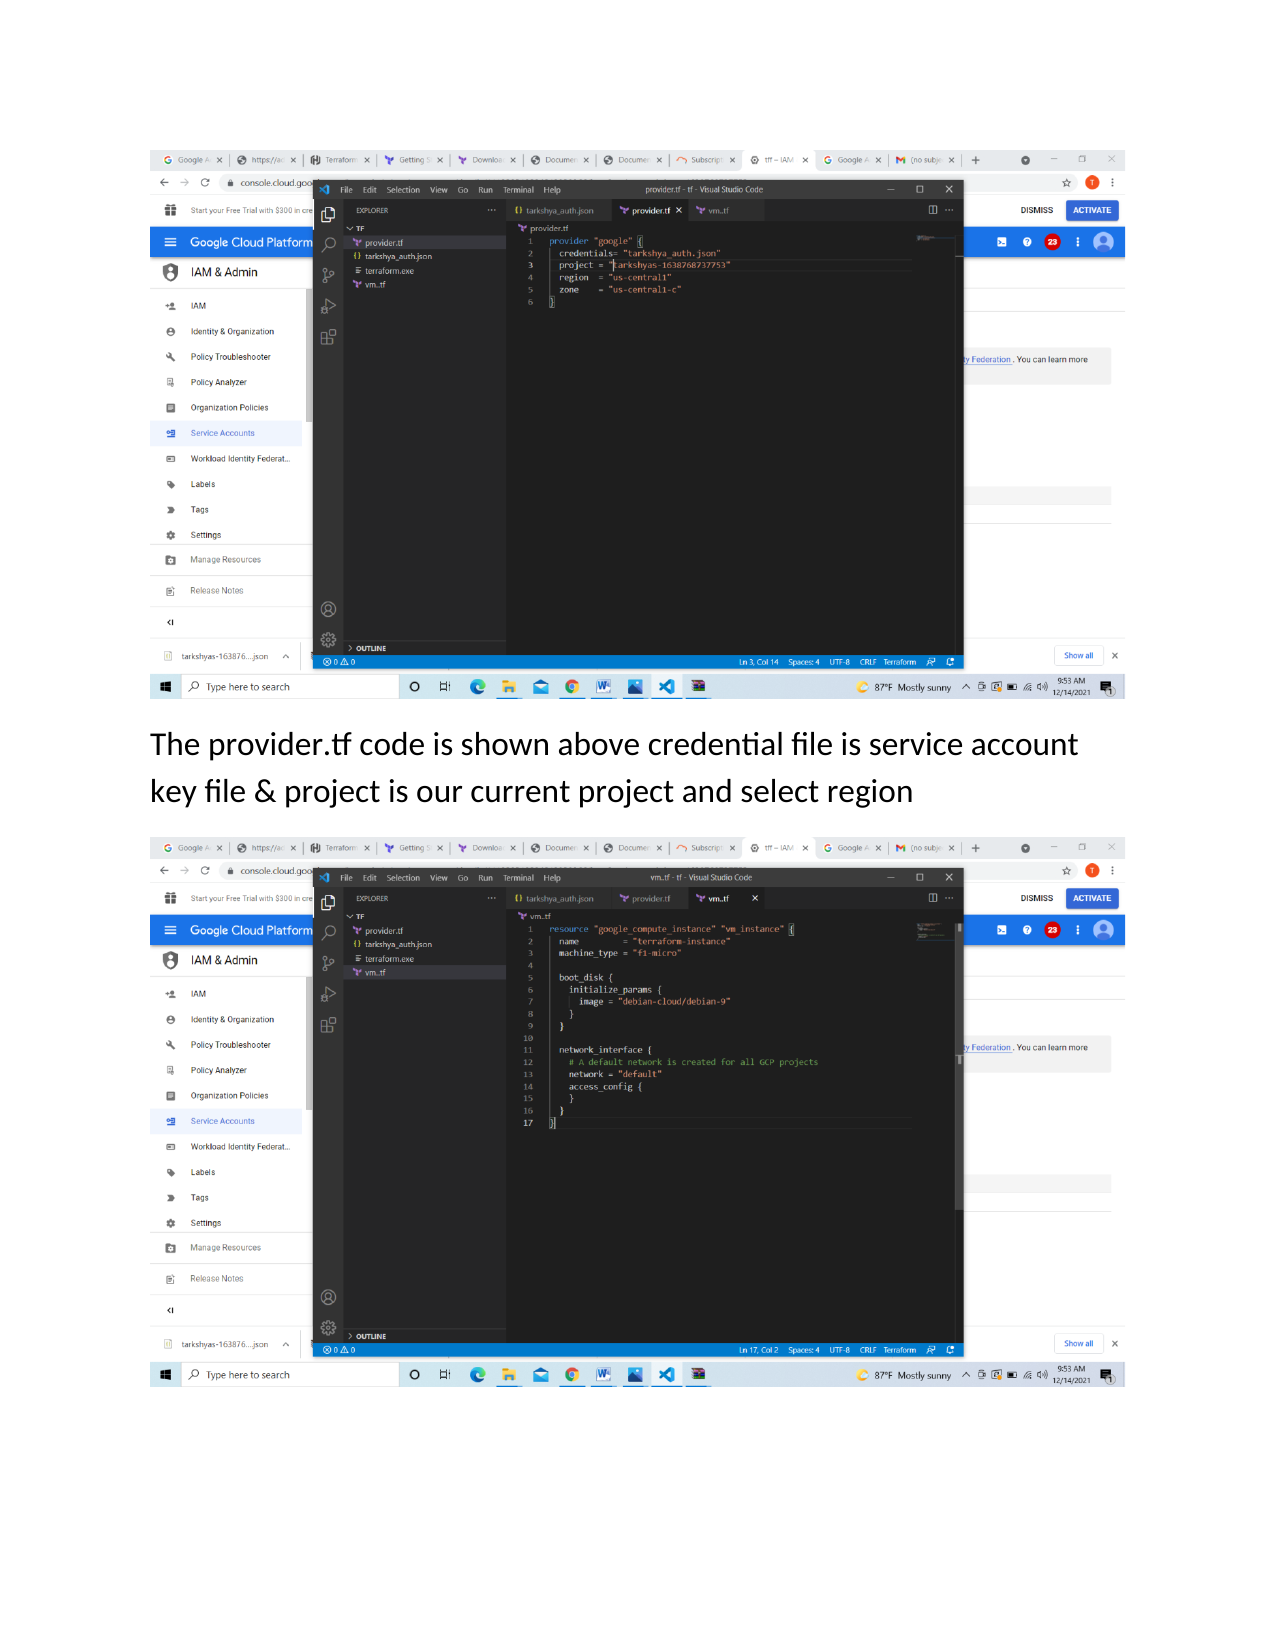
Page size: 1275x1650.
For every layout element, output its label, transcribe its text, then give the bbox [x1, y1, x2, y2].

picture [150, 150, 1125, 699]
picture [150, 837, 1125, 1387]
text The provider.tf code is shown above credential file is service account key file & project is our current project and select region [150, 723, 1125, 811]
